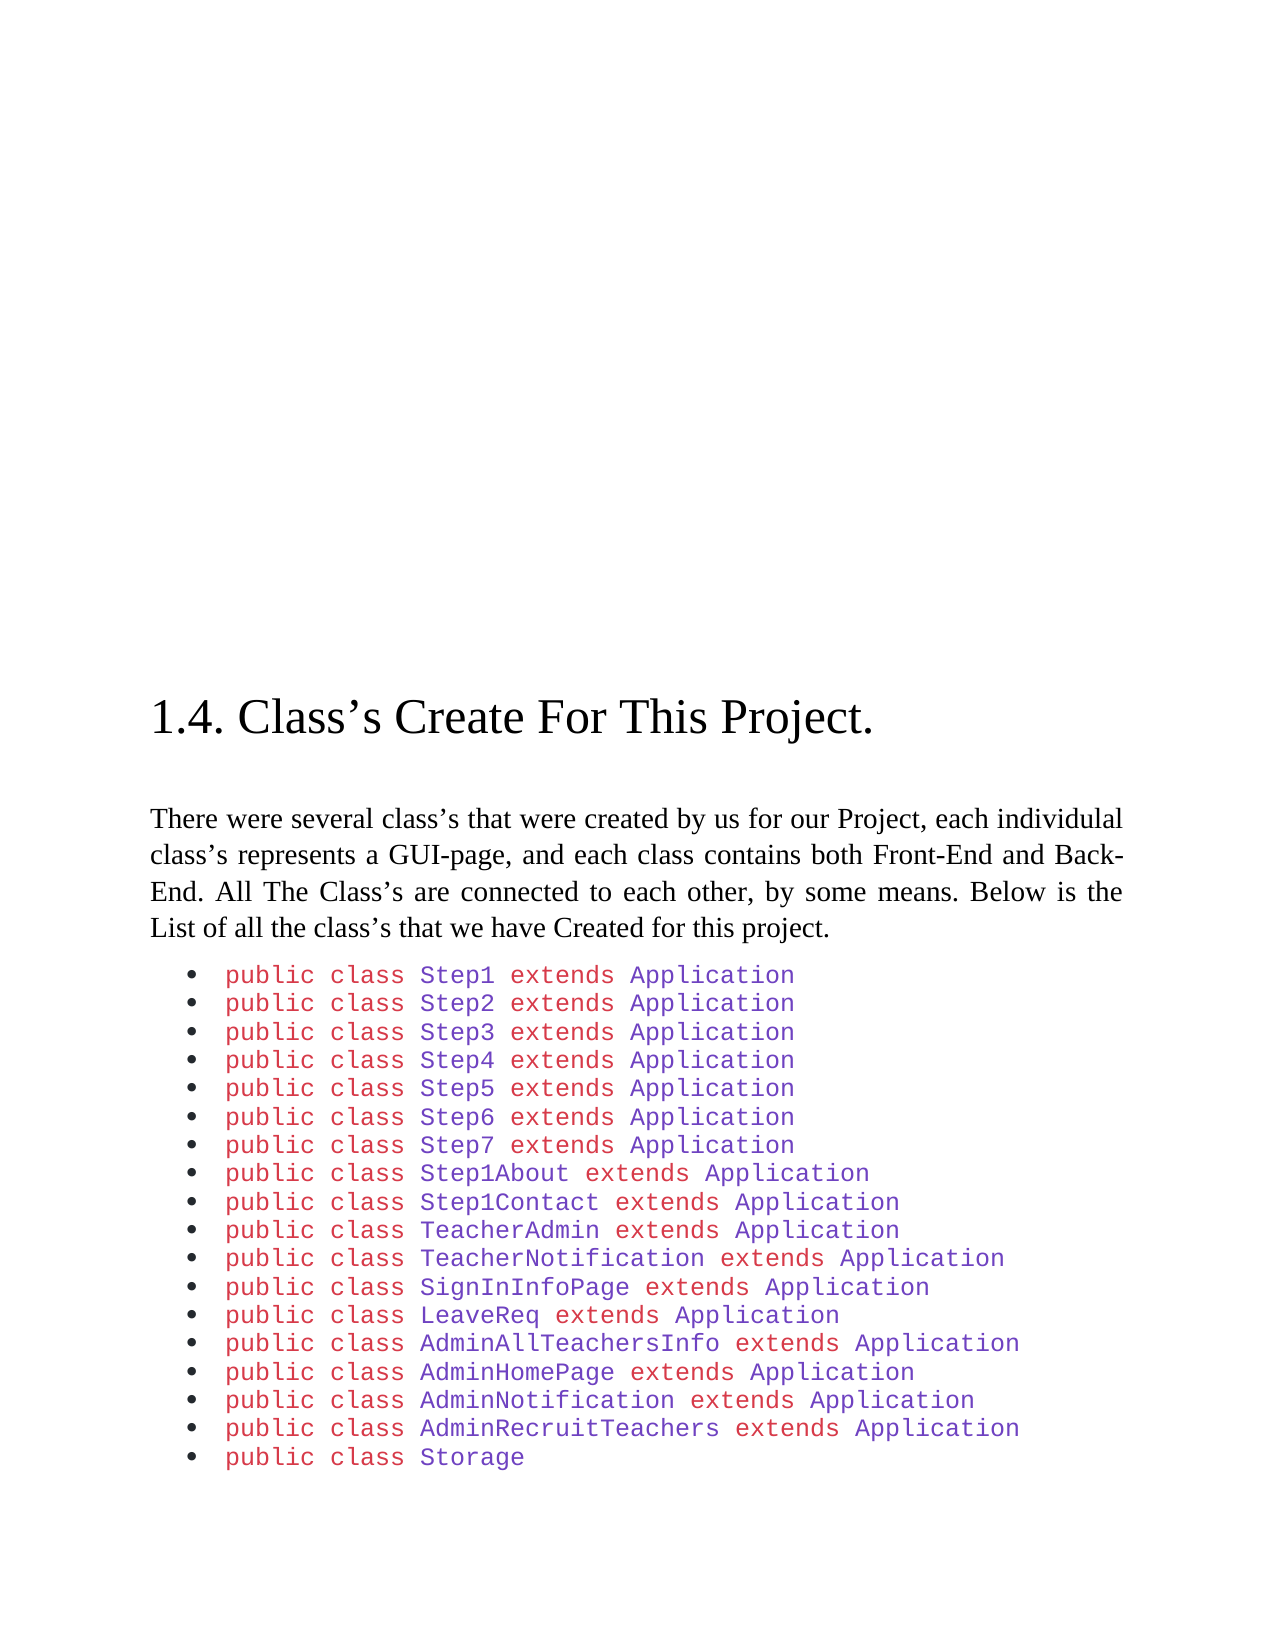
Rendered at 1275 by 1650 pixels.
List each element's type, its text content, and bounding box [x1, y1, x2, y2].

list public class Step7 extends Application [187, 1133, 1125, 1161]
subtitle 1.4. Class’s Create For This Project. [150, 686, 1125, 744]
list public class AdminRecruitTeachers extends Application [187, 1416, 1125, 1444]
list public class Storage [187, 1444, 1125, 1473]
list public class AdminHomePage extends Application [187, 1359, 1125, 1388]
list public class TeacherNotification extends Application [187, 1246, 1125, 1274]
list public class Step1About extends Application [187, 1161, 1125, 1189]
list public class SignInInfoPage extends Application [187, 1274, 1125, 1303]
list public class LeaveReq extends Application [187, 1303, 1125, 1331]
list public class Step3 extends Application [187, 1019, 1125, 1048]
text There were several class’s that were created by us for our Project, each individulal class’s represents a GUI-page, and each class contains both Front-End and Back-End. All The Class’s are connected to each other, by some means. Below is the List of all the class’s that we have Created for this project. [150, 801, 1125, 943]
list public class Step2 extends Application [187, 991, 1125, 1019]
list public class Step5 extends Application [187, 1076, 1125, 1104]
list public class AdminAllTeachersInfo extends Application [187, 1331, 1125, 1359]
list public class Step1 extends Application [187, 963, 1125, 991]
list public class Step6 extends Application [187, 1104, 1125, 1133]
list public class Step1Contact extends Application [187, 1189, 1125, 1218]
list public class AdminNotification extends Application [187, 1388, 1125, 1416]
list public class TeacherAdmin extends Application [187, 1218, 1125, 1246]
list public class Step4 extends Application [187, 1048, 1125, 1076]
